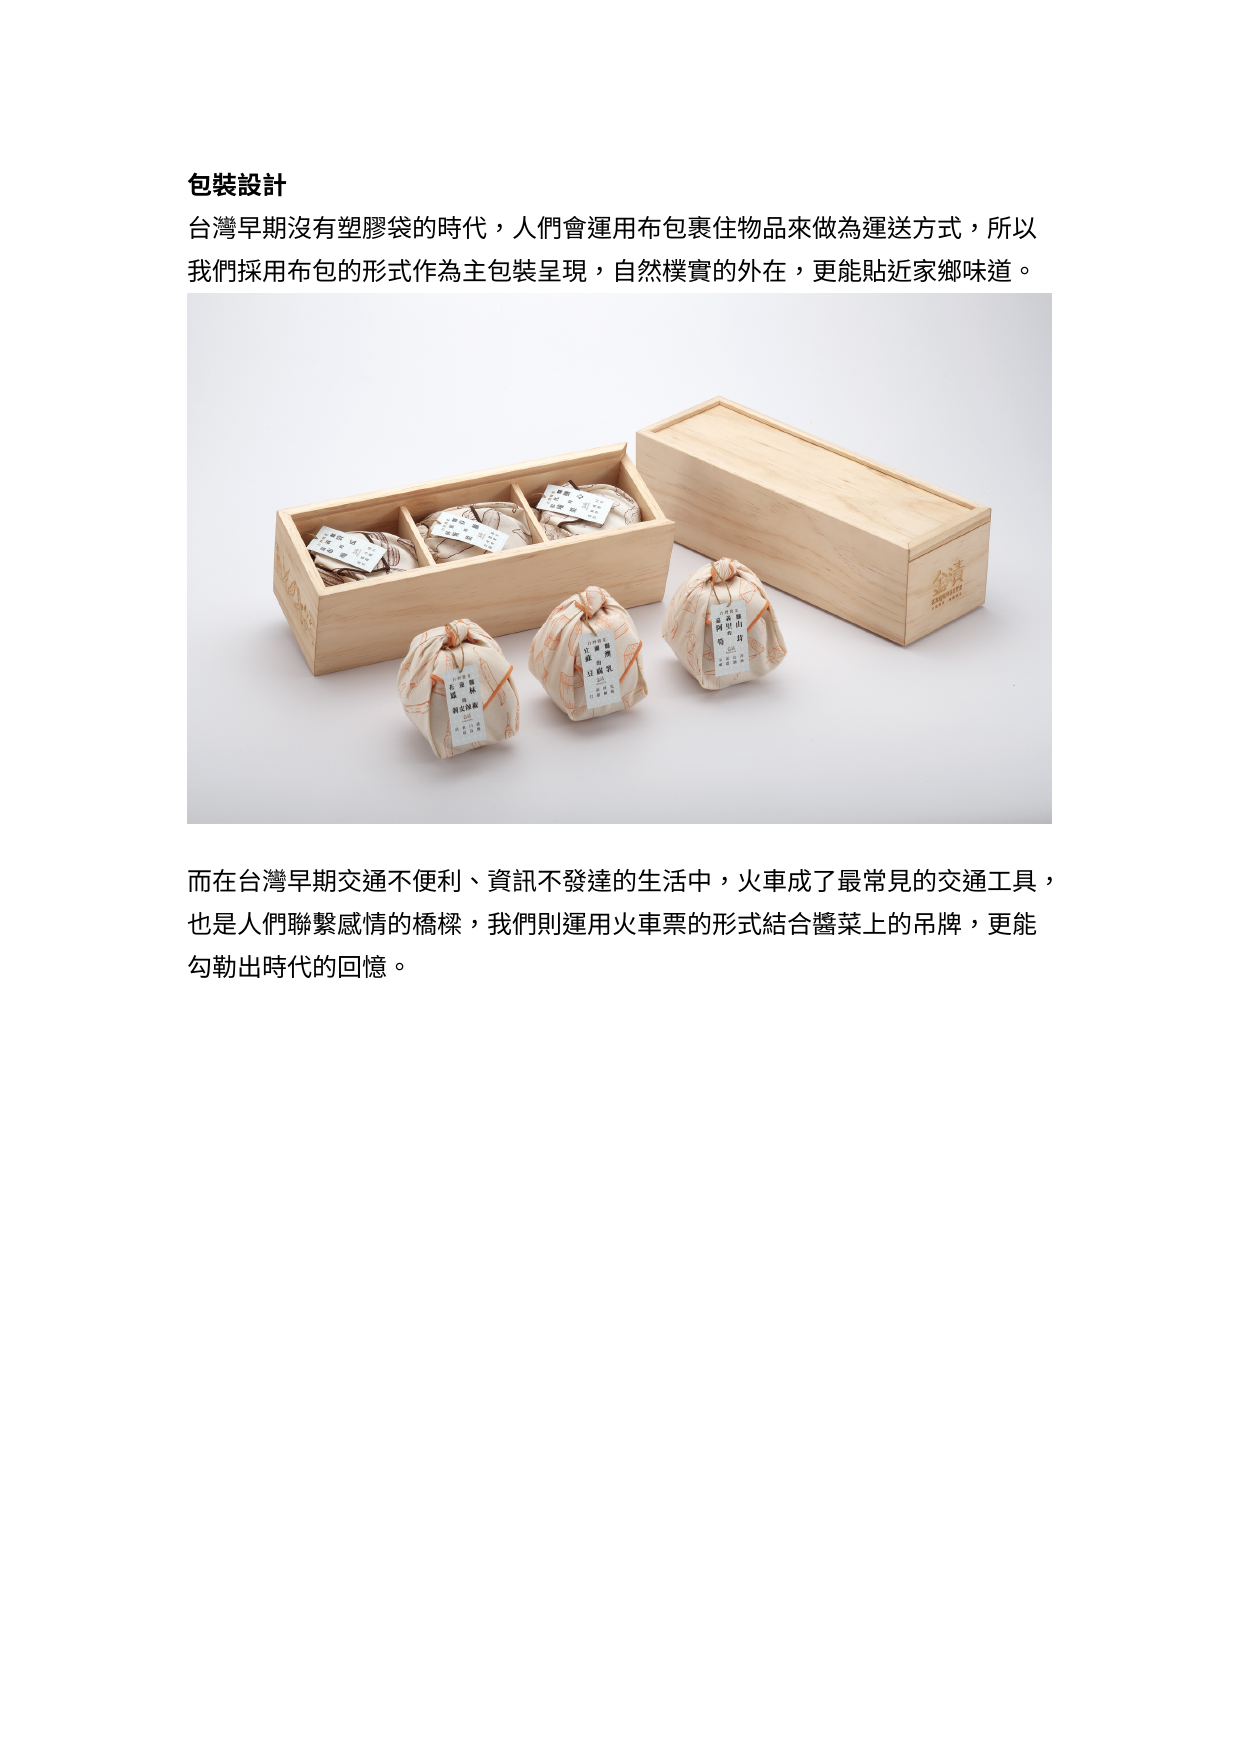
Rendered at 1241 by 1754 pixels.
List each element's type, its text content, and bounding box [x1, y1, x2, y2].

text 而在台灣早期交通不便利、資訊不發達的生活中，火車成了最常見的交通工具，也是人們聯繫感情的橋樑，我們則運用火車票的形式結合醬菜上的吊牌，更能勾勒出時代的回憶。 [187, 860, 1053, 984]
picture [187, 293, 1052, 824]
text 包裝設計 [187, 164, 1053, 202]
text 台灣早期沒有塑膠袋的時代，人們會運用布包裹住物品來做為運送方式，所以我們採用布包的形式作為主包裝呈現，自然樸實的外在，更能貼近家鄉味道。 [187, 207, 1053, 288]
